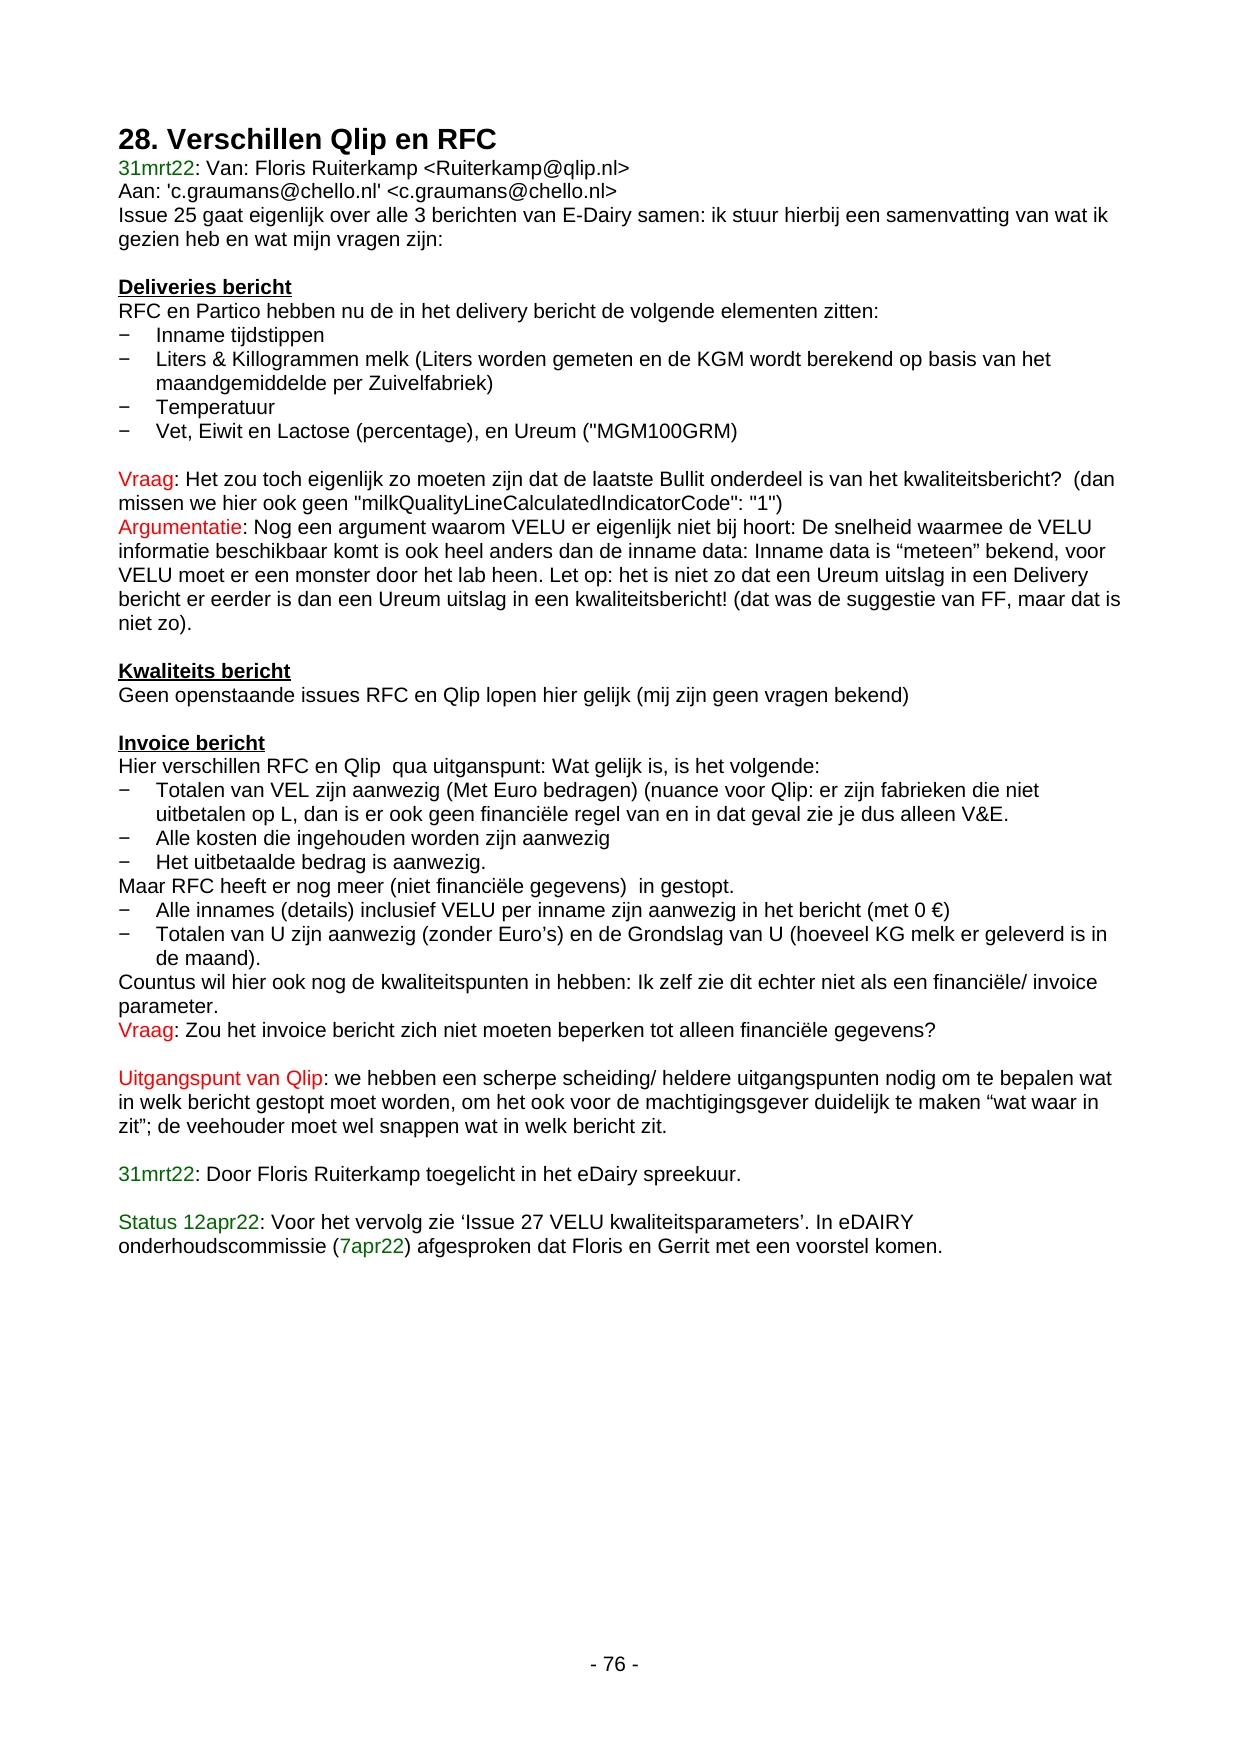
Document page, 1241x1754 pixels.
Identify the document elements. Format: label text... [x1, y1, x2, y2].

text Uitgangspunt van Qlip: we hebben een scherpe scheiding/ heldere uitgangspunten nodig om te bepalen wat in welk bericht gestopt moet worden, om het ook voor de machtigingsgever duidelijk te maken “wat waar in zit”; de veehouder moet wel snappen wat in welk bericht zit. [118, 1066, 1122, 1138]
text 31mrt22: Door Floris Ruiterkamp toegelicht in het eDairy spreekuur. [118, 1162, 1122, 1186]
text Maar RFC heeft er nog meer (niet financiële gegevens) in gestopt. [118, 874, 1122, 898]
text Status 12apr22: Voor het vervolg zie ‘Issue 27 VELU kwaliteitsparameters’. In eDAIRY onderhoudscommissie (7apr22) afgesproken dat Floris en Gerrit met een voorstel komen. [118, 1209, 1122, 1257]
text Countus wil hier ook nog de kwaliteitspunten in hebben: Ik zelf zie dit echter niet als een financiële/ invoice parameter. [118, 970, 1122, 1018]
list Temperatuur [118, 395, 1122, 419]
text Issue 25 gaat eigenlijk over alle 3 berichten van E-Dairy samen: ik stuur hierbij een samenvatting van wat ik gezien heb en wat mijn vragen zijn: [118, 203, 1122, 251]
text Hier verschillen RFC en Qlip qua uitganspunt: Wat gelijk is, is het volgende: [118, 754, 1122, 778]
list Alle innames (details) inclusief VELU per inname zijn aanwezig in het bericht (met 0 €) [118, 898, 1122, 922]
text Vraag: Zou het invoice bericht zich niet moeten beperken tot alleen financiële gegevens? [118, 1018, 1122, 1042]
list Liters & Killogrammen melk (Liters worden gemeten en de KGM wordt berekend op basis van het maandgemiddelde per Zuivelfabriek) [118, 347, 1122, 395]
text Aan: 'c.graumans@chello.nl' <c.graumans@chello.nl> [118, 179, 1122, 203]
text Kwaliteits bericht [118, 658, 1122, 682]
text RFC en Partico hebben nu de in het delivery bericht de volgende elementen zitten: [118, 299, 1122, 323]
list Het uitbetaalde bedrag is aanwezig. [118, 850, 1122, 874]
text 28. Verschillen Qlip en RFC [118, 122, 1122, 155]
text Vraag: Het zou toch eigenlijk zo moeten zijn dat de laatste Bullit onderdeel is van het kwaliteitsbericht? (dan missen we hier ook geen "milkQualityLineCalculatedIndicatorCode": "1") [118, 467, 1122, 515]
list Alle kosten die ingehouden worden zijn aanwezig [118, 826, 1122, 850]
text Invoice bericht [118, 730, 1122, 754]
text Geen openstaande issues RFC en Qlip lopen hier gelijk (mij zijn geen vragen bekend) [118, 682, 1122, 706]
text Deliveries bericht [118, 275, 1122, 299]
list Vet, Eiwit en Lactose (percentage), en Ureum ("MGM100GRM) [118, 419, 1122, 443]
list Totalen van VEL zijn aanwezig (Met Euro bedragen) (nuance voor Qlip: er zijn fabrieken die niet uitbetalen op L, dan is er ook geen financiële regel van en in dat geval zie je dus alleen V&E. [118, 778, 1122, 826]
text Argumentatie: Nog een argument waarom VELU er eigenlijk niet bij hoort: De snelheid waarmee de VELU informatie beschikbaar komt is ook heel anders dan de inname data: Inname data is “meteen” bekend, voor VELU moet er een monster door het lab heen. Let op: het is niet zo dat een Ureum uitslag in een Delivery bericht er eerder is dan een Ureum uitslag in een kwaliteitsbericht! (dat was de suggestie van FF, maar dat is niet zo). [118, 515, 1122, 634]
list Totalen van U zijn aanwezig (zonder Euro’s) en de Grondslag van U (hoeveel KG melk er geleverd is in de maand). [118, 922, 1122, 970]
list Inname tijdstippen [118, 323, 1122, 347]
text 31mrt22: Van: Floris Ruiterkamp <Ruiterkamp@qlip.nl> [118, 155, 1122, 179]
